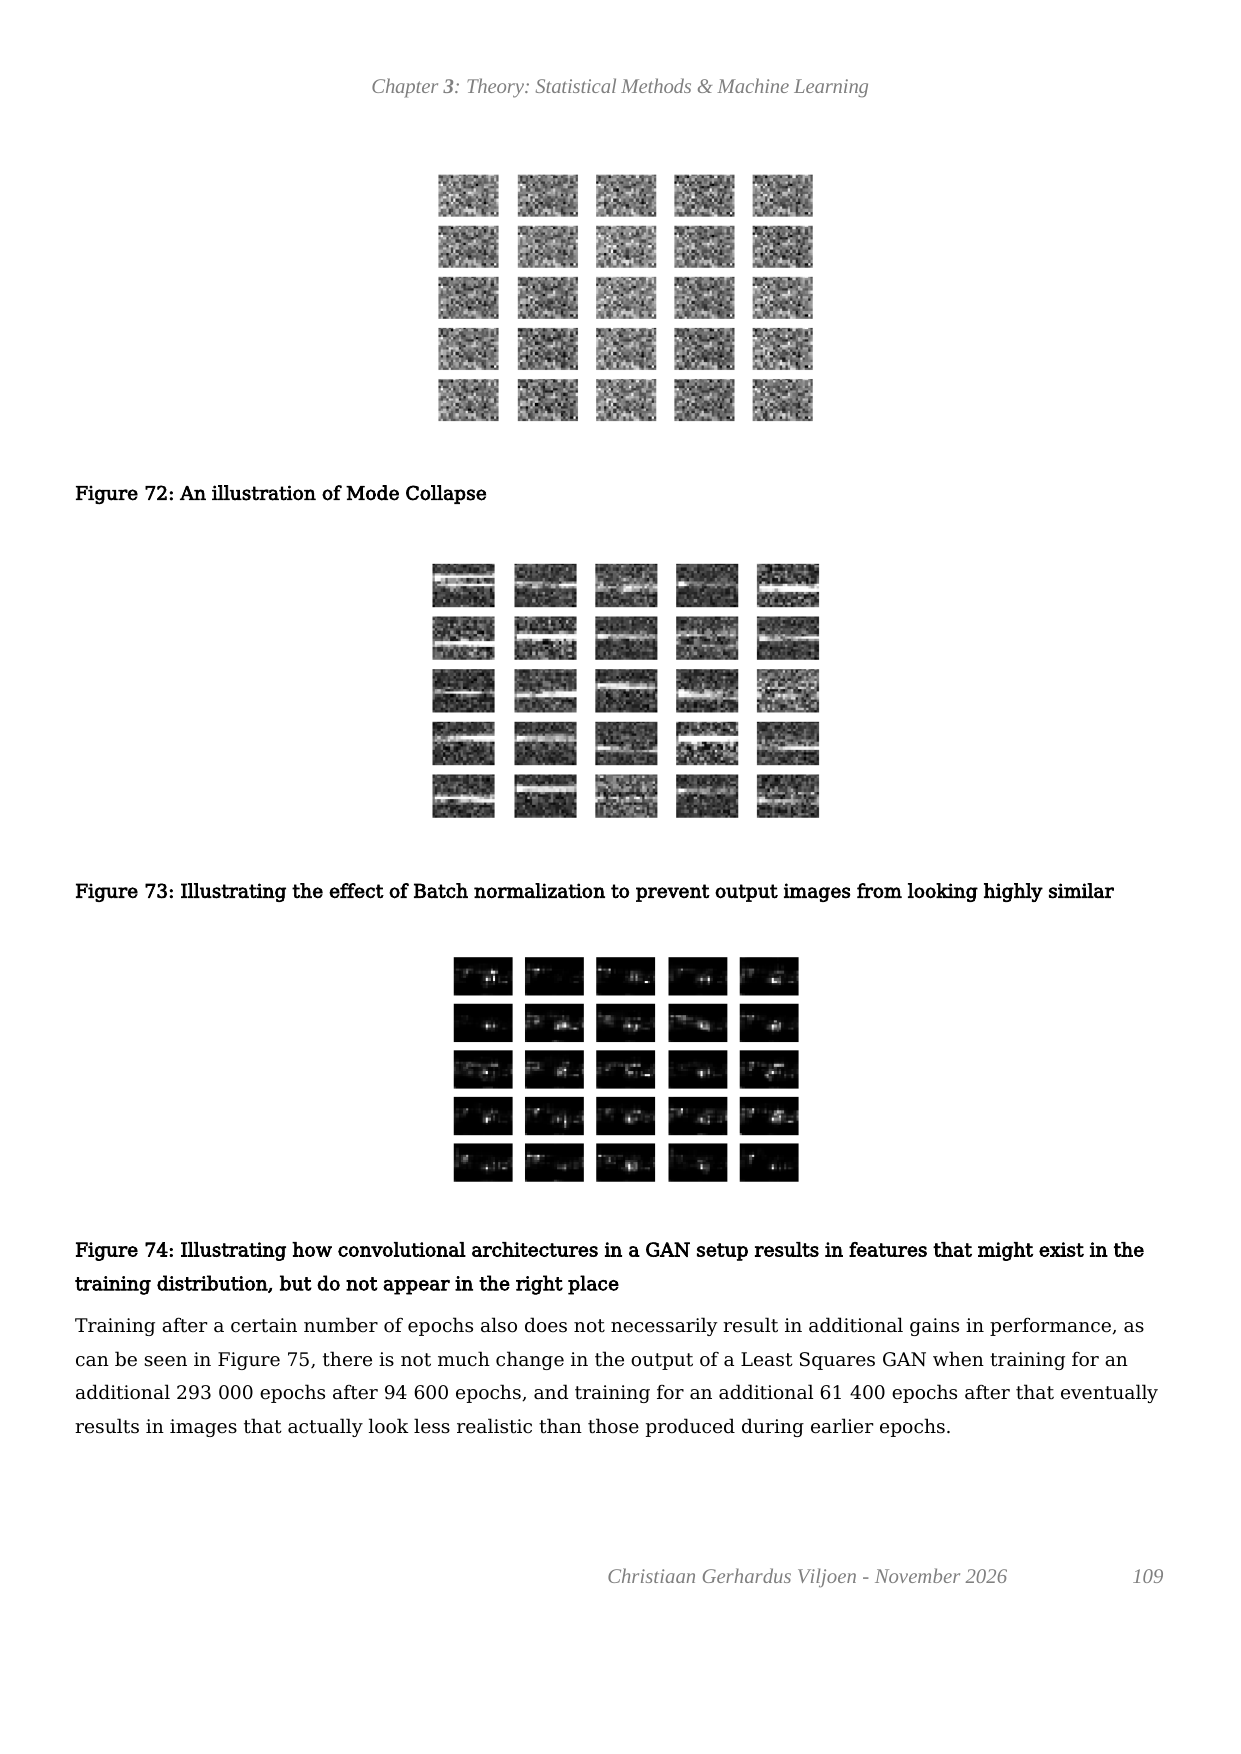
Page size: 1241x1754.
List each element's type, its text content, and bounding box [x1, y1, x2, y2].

picture [367, 523, 873, 860]
text Figure 74: Illustrating how convolutional architectures in a GAN setup results in features that might exist in the training distribution, but do not appear in the right place [75, 1238, 1165, 1294]
text Training after a certain number of epochs also does not necessarily result in additional gains in performance, as can be seen in Figure 75, there is not much change in the output of a Least Squares GAN when training for an additional 293 000 epochs after 94 600 epochs, and training for an additional 61 400 epochs after that eventually results in images that actually look less realistic than those produced during earlier epochs. [75, 1313, 1165, 1437]
picture [375, 135, 865, 462]
text Figure 72: An illustration of Mode Collapse [75, 481, 1165, 504]
picture [397, 921, 843, 1219]
text Figure 73: Illustrating the effect of Batch normalization to prevent output images from looking highly similar [75, 879, 1165, 902]
